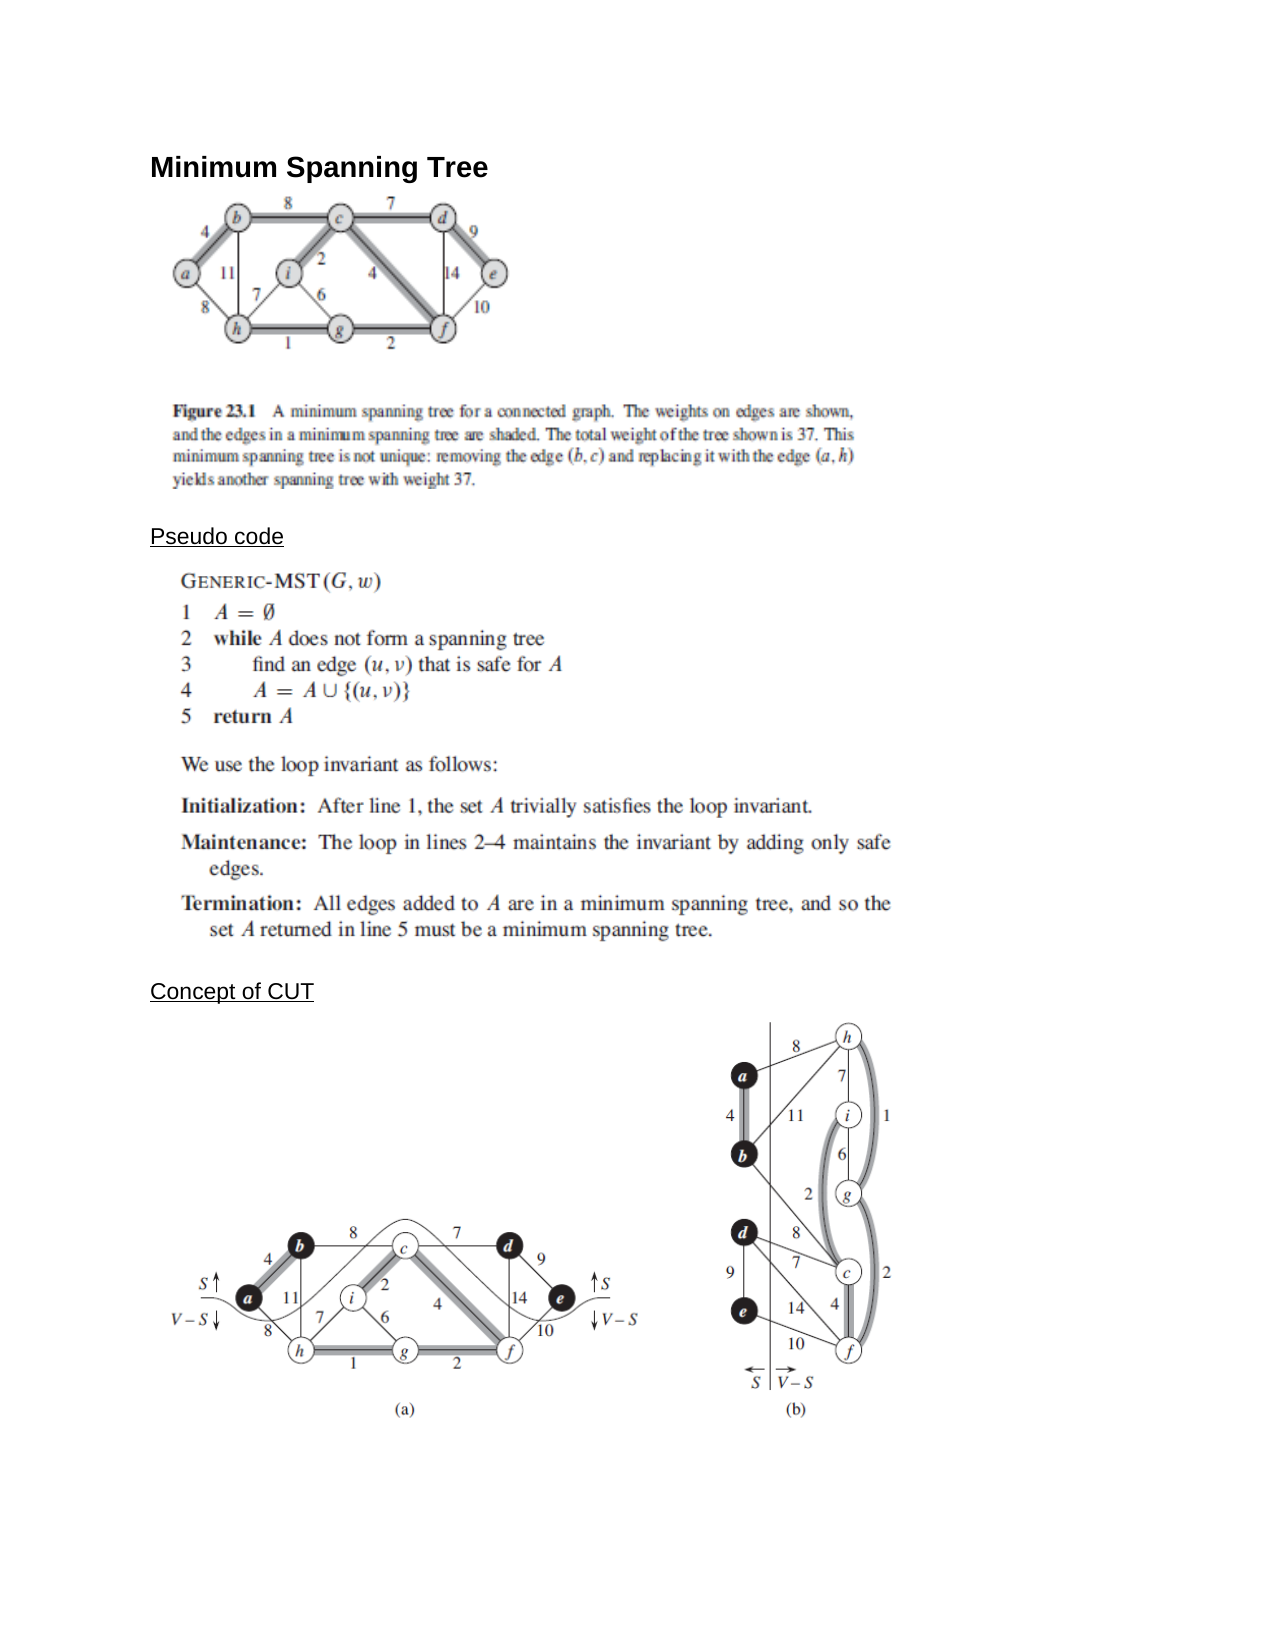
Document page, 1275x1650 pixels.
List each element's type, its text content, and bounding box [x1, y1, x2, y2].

text Pseudo code [150, 523, 1125, 549]
text Concept of CUT [150, 978, 1125, 1004]
text Minimum Spanning Tree [150, 150, 1125, 183]
picture [150, 188, 899, 489]
picture [150, 553, 910, 944]
picture [150, 1008, 919, 1442]
